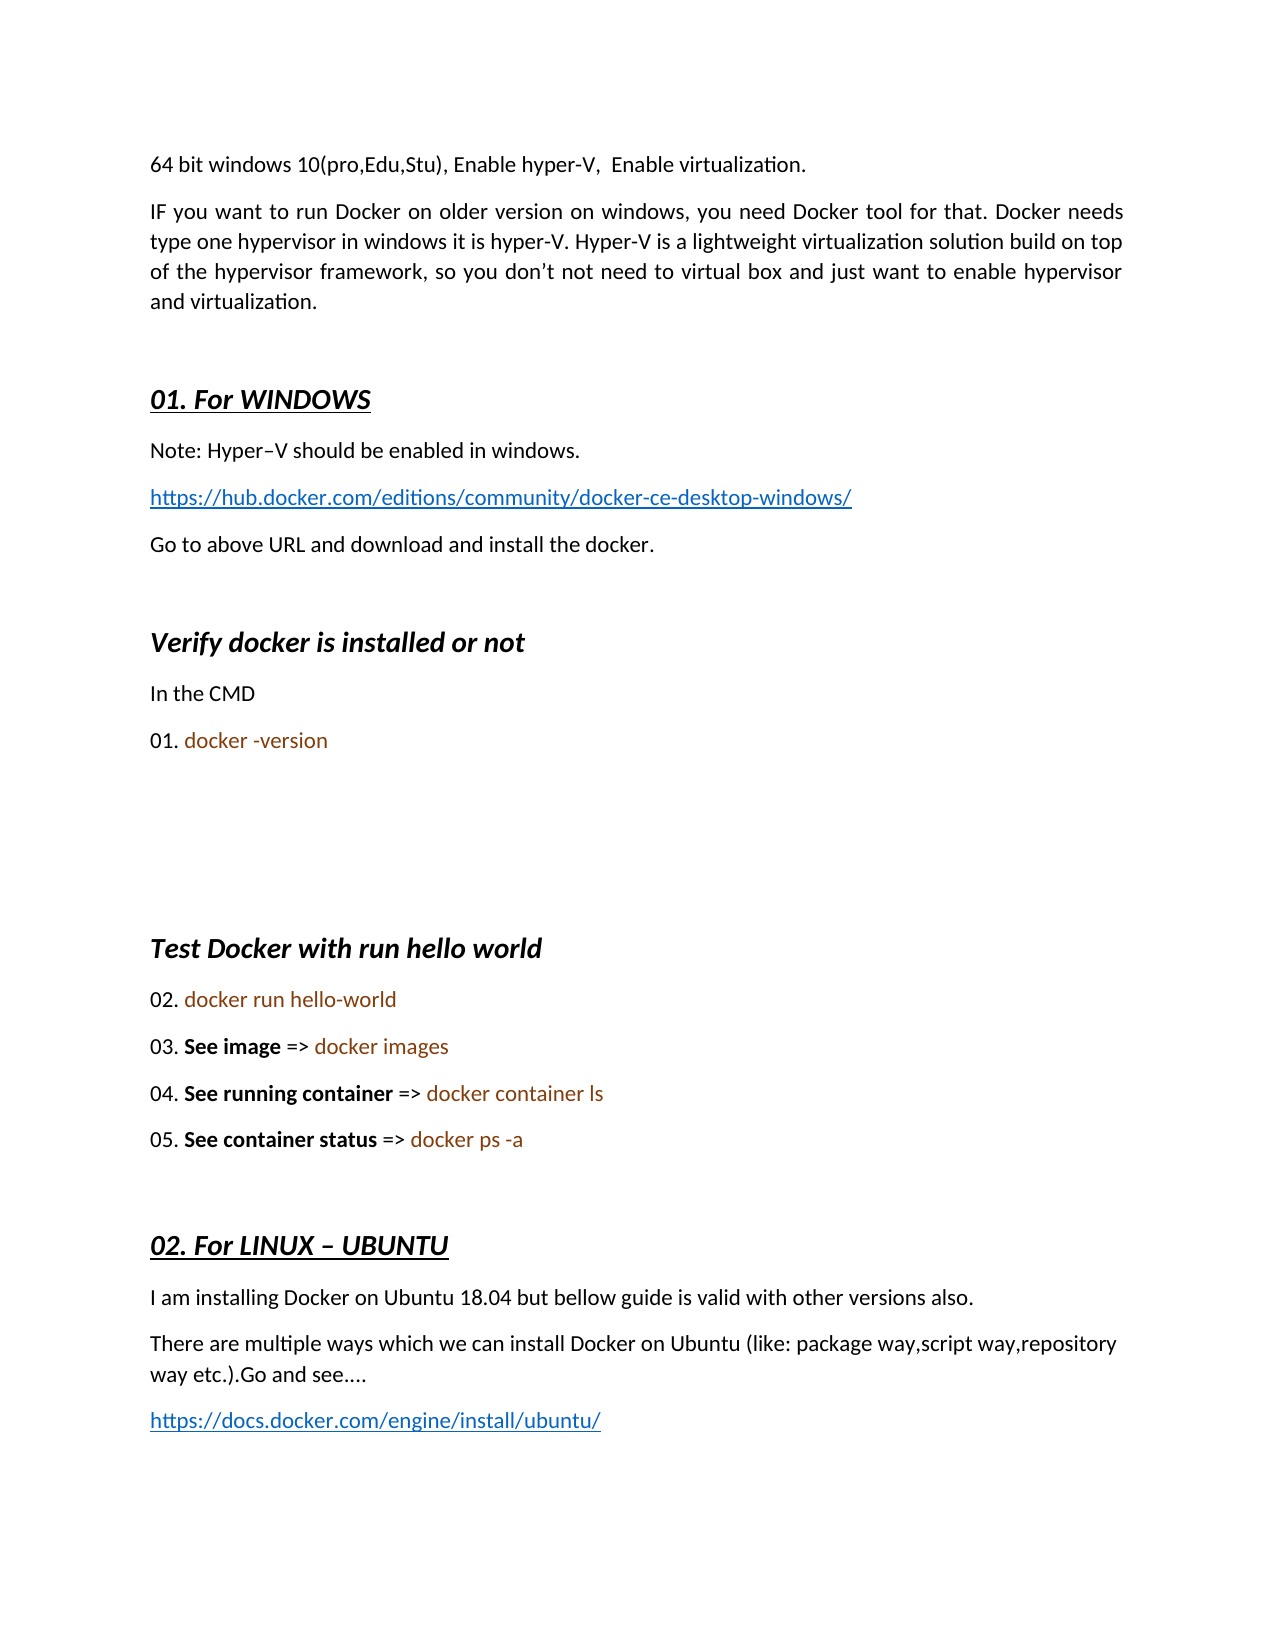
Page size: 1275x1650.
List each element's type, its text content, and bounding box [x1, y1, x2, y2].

text 03. See image => docker images [150, 1032, 1125, 1060]
text 02. For LINUX – UBUNTU [150, 1227, 1125, 1263]
text 04. See running container => docker container ls [150, 1079, 1125, 1107]
text I am installing Docker on Ubuntu 18.04 but bellow guide is valid with other versions also. [150, 1283, 1125, 1311]
text 01. For WINDOWS [150, 381, 1125, 417]
text In the CMD [150, 679, 1125, 707]
text https://docs.docker.com/engine/install/ubuntu/ [150, 1407, 1125, 1434]
text 05. See container status => docker ps -a [150, 1126, 1125, 1153]
text https://hub.docker.com/editions/community/docker-ce-desktop-windows/ [150, 483, 1125, 511]
text Verify docker is installed or not [150, 624, 1125, 659]
text Note: Hyper–V should be enabled in windows. [150, 436, 1125, 464]
text 64 bit windows 10(pro,Edu,Stu), Enable hyper-V, Enable virtualization. [150, 150, 1125, 178]
text 02. docker run hello-world [150, 985, 1125, 1013]
text Test Docker with run hello world [150, 930, 1125, 965]
text 01. docker -version [150, 726, 1125, 754]
text IF you want to run Docker on older version on windows, you need Docker tool for that. Docker needs type one hypervisor in windows it is hyper-V. Hyper-V is a lightweight virtualization solution build on top of the hypervisor framework, so you don’t not need to virtual box and just want to enable hypervisor and virtualization. [150, 197, 1125, 316]
text Go to above URL and download and install the docker. [150, 530, 1125, 558]
text There are multiple ways which we can install Docker on Ubuntu (like: package way,script way,repository way etc.).Go and see.... [150, 1329, 1125, 1388]
